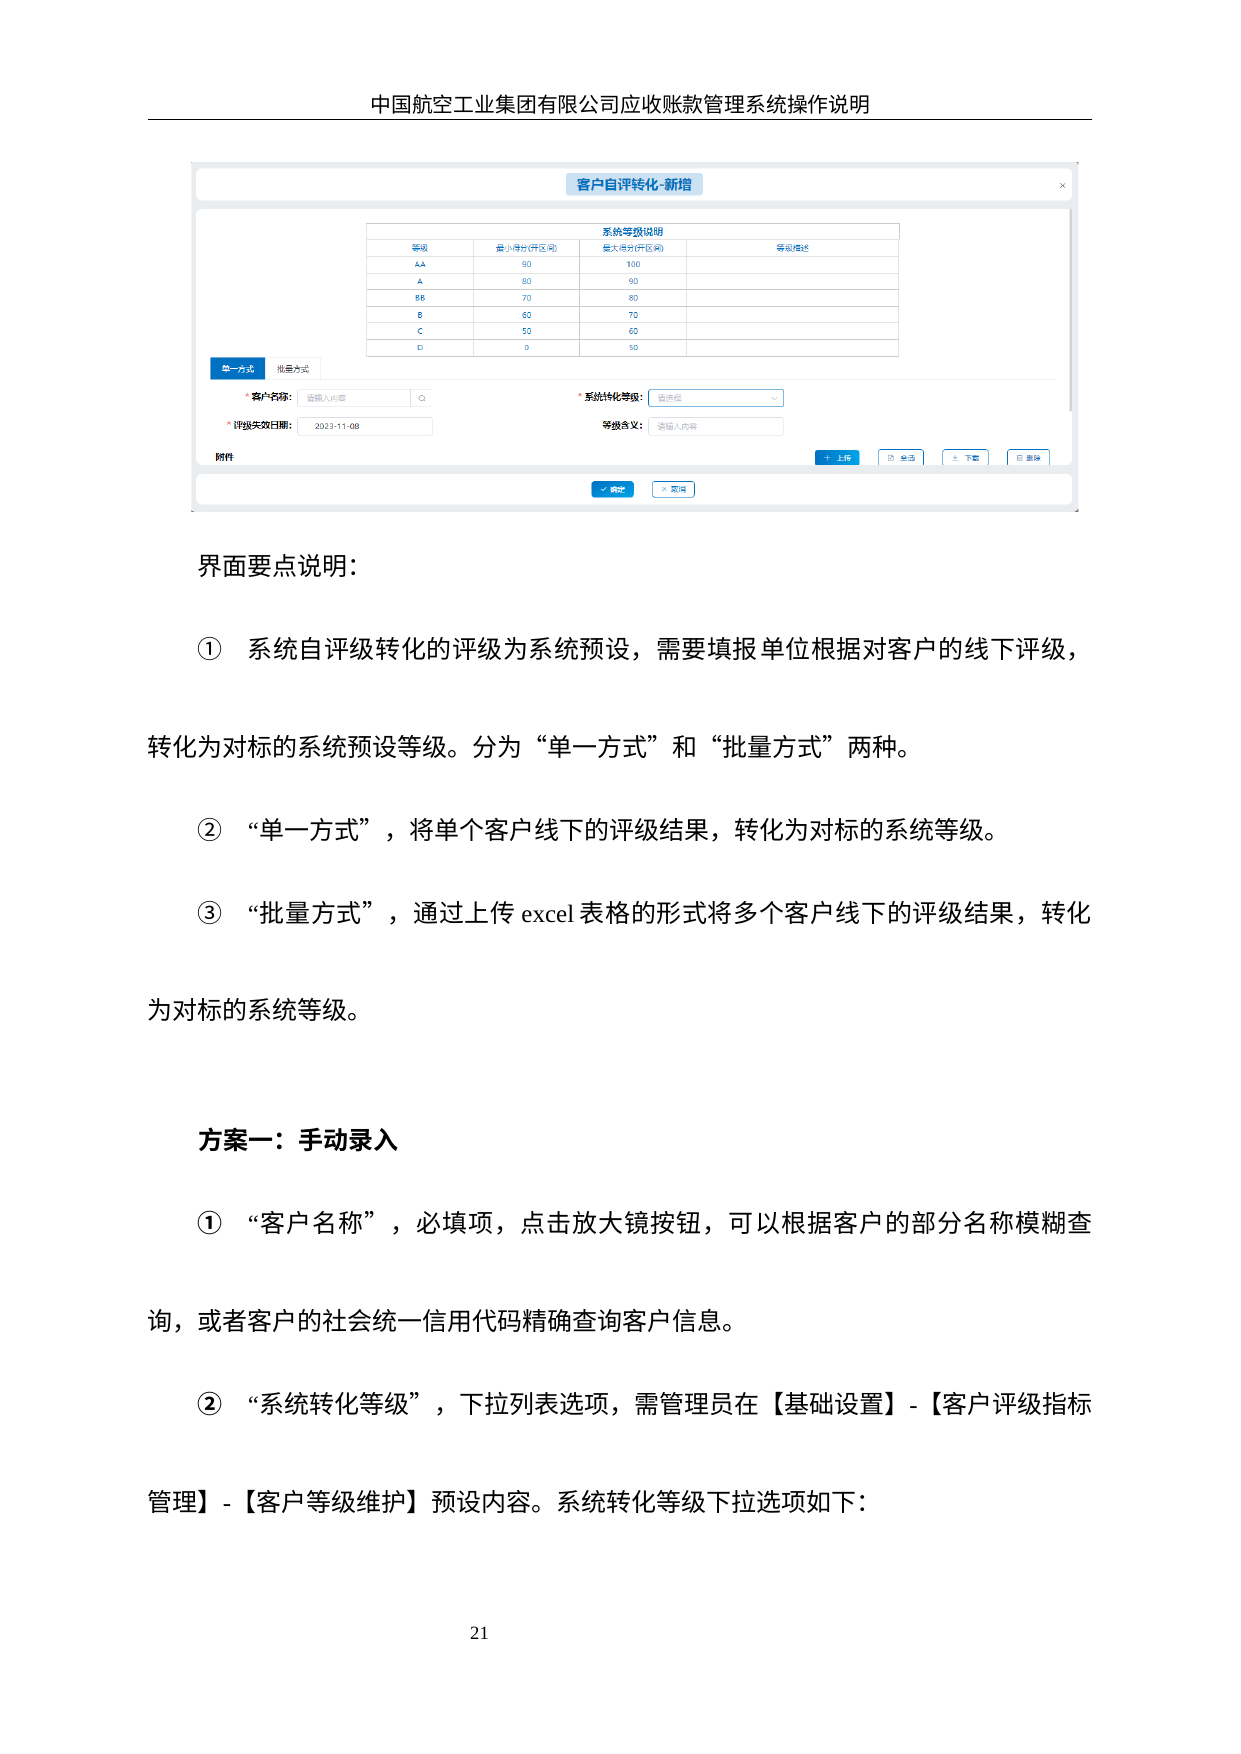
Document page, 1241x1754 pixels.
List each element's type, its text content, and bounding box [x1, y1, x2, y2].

list “客户名称”，必填项，点击放大镜按钮，可以根据客户的部分名称模糊查询，或者客户的社会统一信用代码精确查询客户信息。 [148, 1189, 1092, 1352]
list “单一方式”，将单个客户线下的评级结果，转化为对标的系统等级。 [148, 796, 1092, 861]
list 界面要点说明： [148, 532, 1092, 597]
list “系统转化等级”，下拉列表选项，需管理员在【基础设置】-【客户评级指标管理】-【客户等级维护】预设内容。系统转化等级下拉选项如下： [148, 1370, 1092, 1533]
list “批量方式”，通过上传excel表格的形式将多个客户线下的评级结果，转化为对标的系统等级。 [148, 879, 1092, 1041]
list 方案一：手动录入 [148, 1106, 1092, 1171]
list 系统自评级转化的评级为系统预设，需要填报单位根据对客户的线下评级，转化为对标的系统预设等级。分为“单一方式”和“批量方式”两种。 [148, 615, 1092, 778]
picture [191, 162, 1079, 512]
